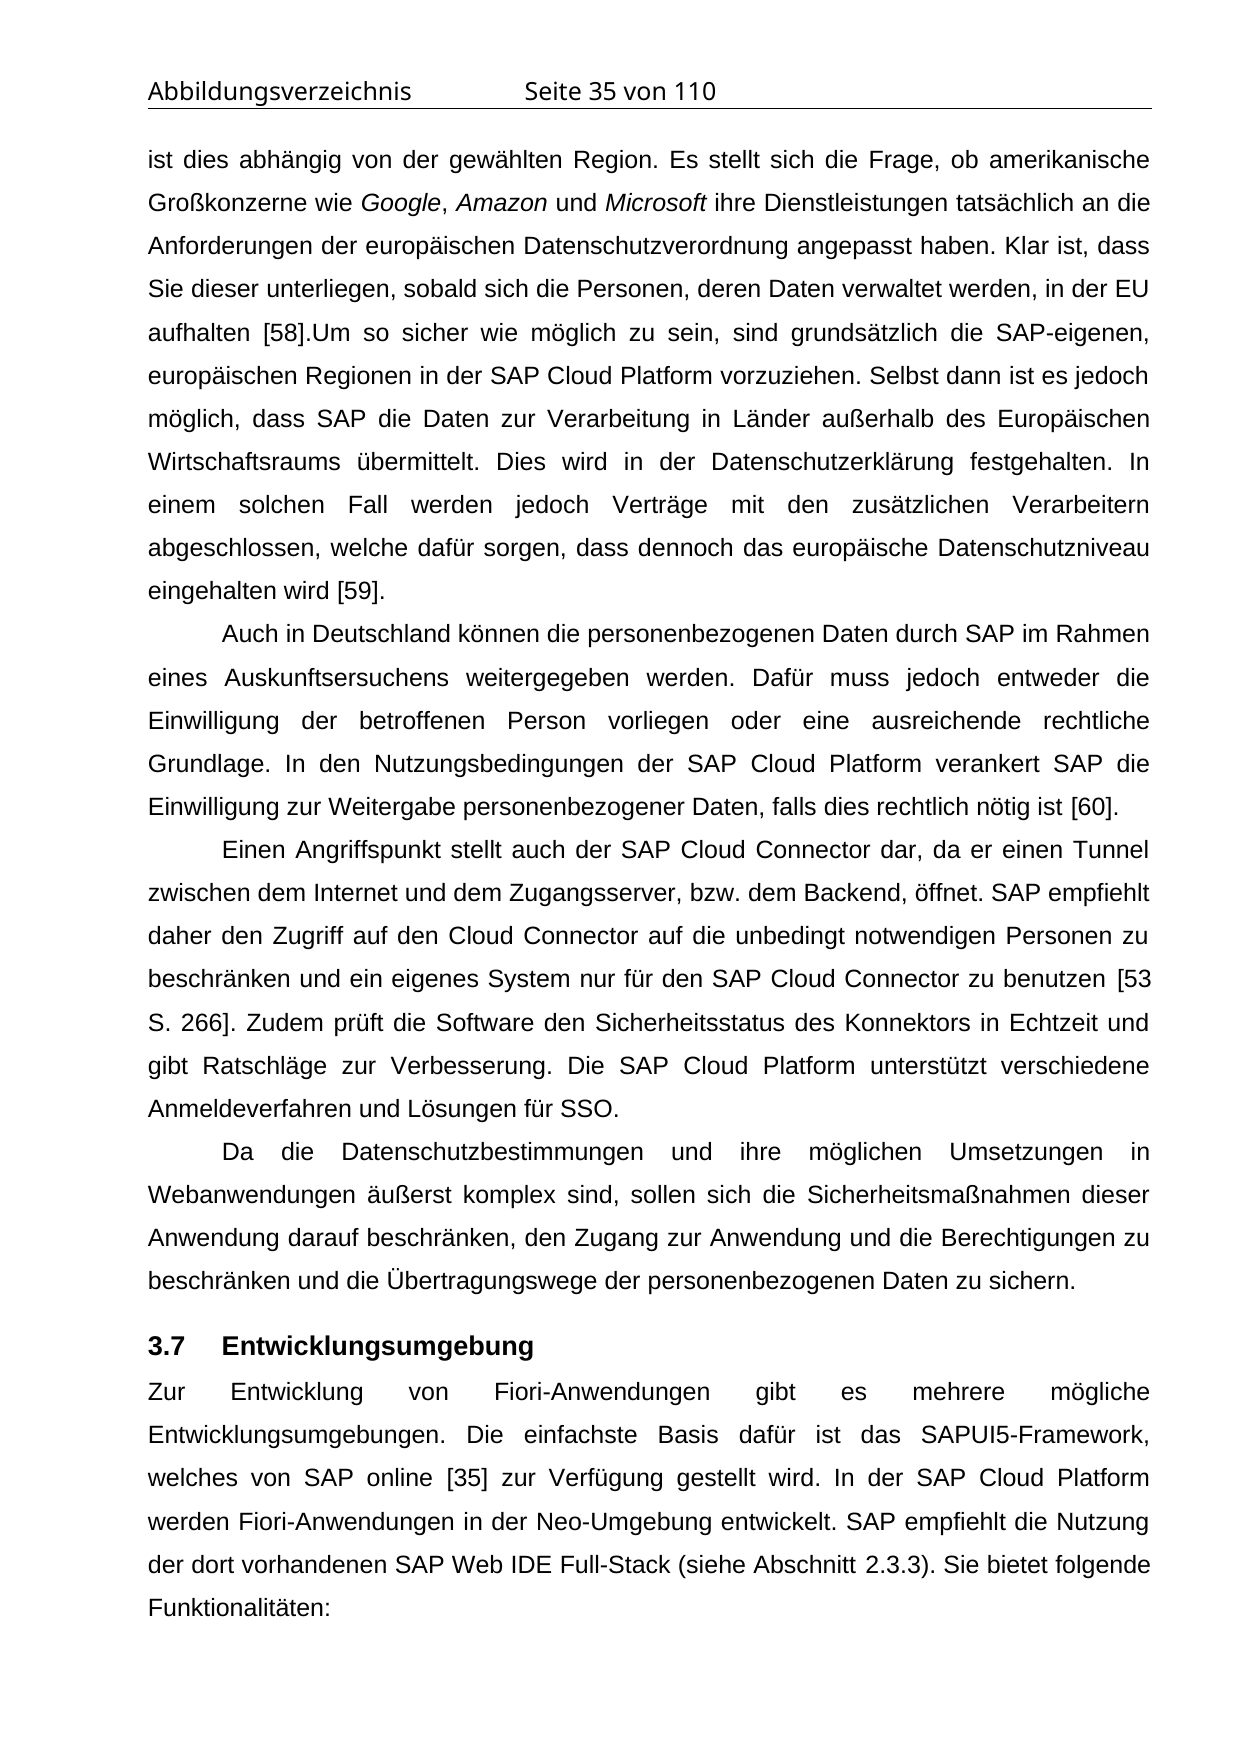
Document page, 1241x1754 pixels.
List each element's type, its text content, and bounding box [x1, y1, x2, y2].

text Zur Entwicklung von Fiori-Anwendungen gibt es mehrere mögliche Entwicklungsumgebungen. Die einfachste Basis dafür ist das SAPUI5-Framework, welches von SAP online zur Verfügung gestellt wird. In der SAP Cloud Platform werden Fiori-Anwendungen in der Neo-Umgebung entwickelt. SAP empfiehlt die Nutzung der dort vorhandenen SAP Web IDE Full-Stack (siehe Abschnitt 2.3.3). Sie bietet folgende Funktionalitäten: [148, 1377, 1152, 1622]
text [148, 145, 1152, 605]
text Da die Datenschutzbestimmungen und ihre möglichen Umsetzungen in Webanwendungen äußerst komplex sind, sollen sich die Sicherheitsmaßnahmen dieser Anwendung darauf beschränken, den Zugang zur Anwendung und die Berechtigungen zu beschränken und die Übertragungswege der personenbezogenen Daten zu sichern. [148, 1137, 1152, 1295]
text Auch in Deutschland können die personenbezogenen Daten durch SAP im Rahmen eines Auskunftsersuchens weitergegeben werden. Dafür muss jedoch entweder die Einwilligung der betroffenen Person vorliegen oder eine ausreichende rechtliche Grundlage. In den Nutzungsbedingungen der SAP Cloud Platform verankert SAP die Einwilligung zur Weitergabe personenbezogener Daten, falls dies rechtlich nötig ist . [148, 619, 1152, 821]
text Einen Angriffspunkt stellt auch der SAP Cloud Connector dar, da er einen Tunnel zwischen dem Internet und dem Zugangsserver, bzw. dem Backend, öffnet. SAP empfiehlt daher den Zugriff auf den Cloud Connector auf die unbedingt notwendigen Personen zu beschränken und ein eigenes System nur für den SAP Cloud Connector zu benutzen . Zudem prüft die Software den Sicherheitsstatus des Konnektors in Echtzeit und gibt Ratschläge zur Verbesserung. Die SAP Cloud Platform unterstützt verschiedene Anmeldeverfahren und Lösungen für SSO. [148, 835, 1152, 1123]
subtitle Entwicklungsumgebung [148, 1330, 1152, 1362]
